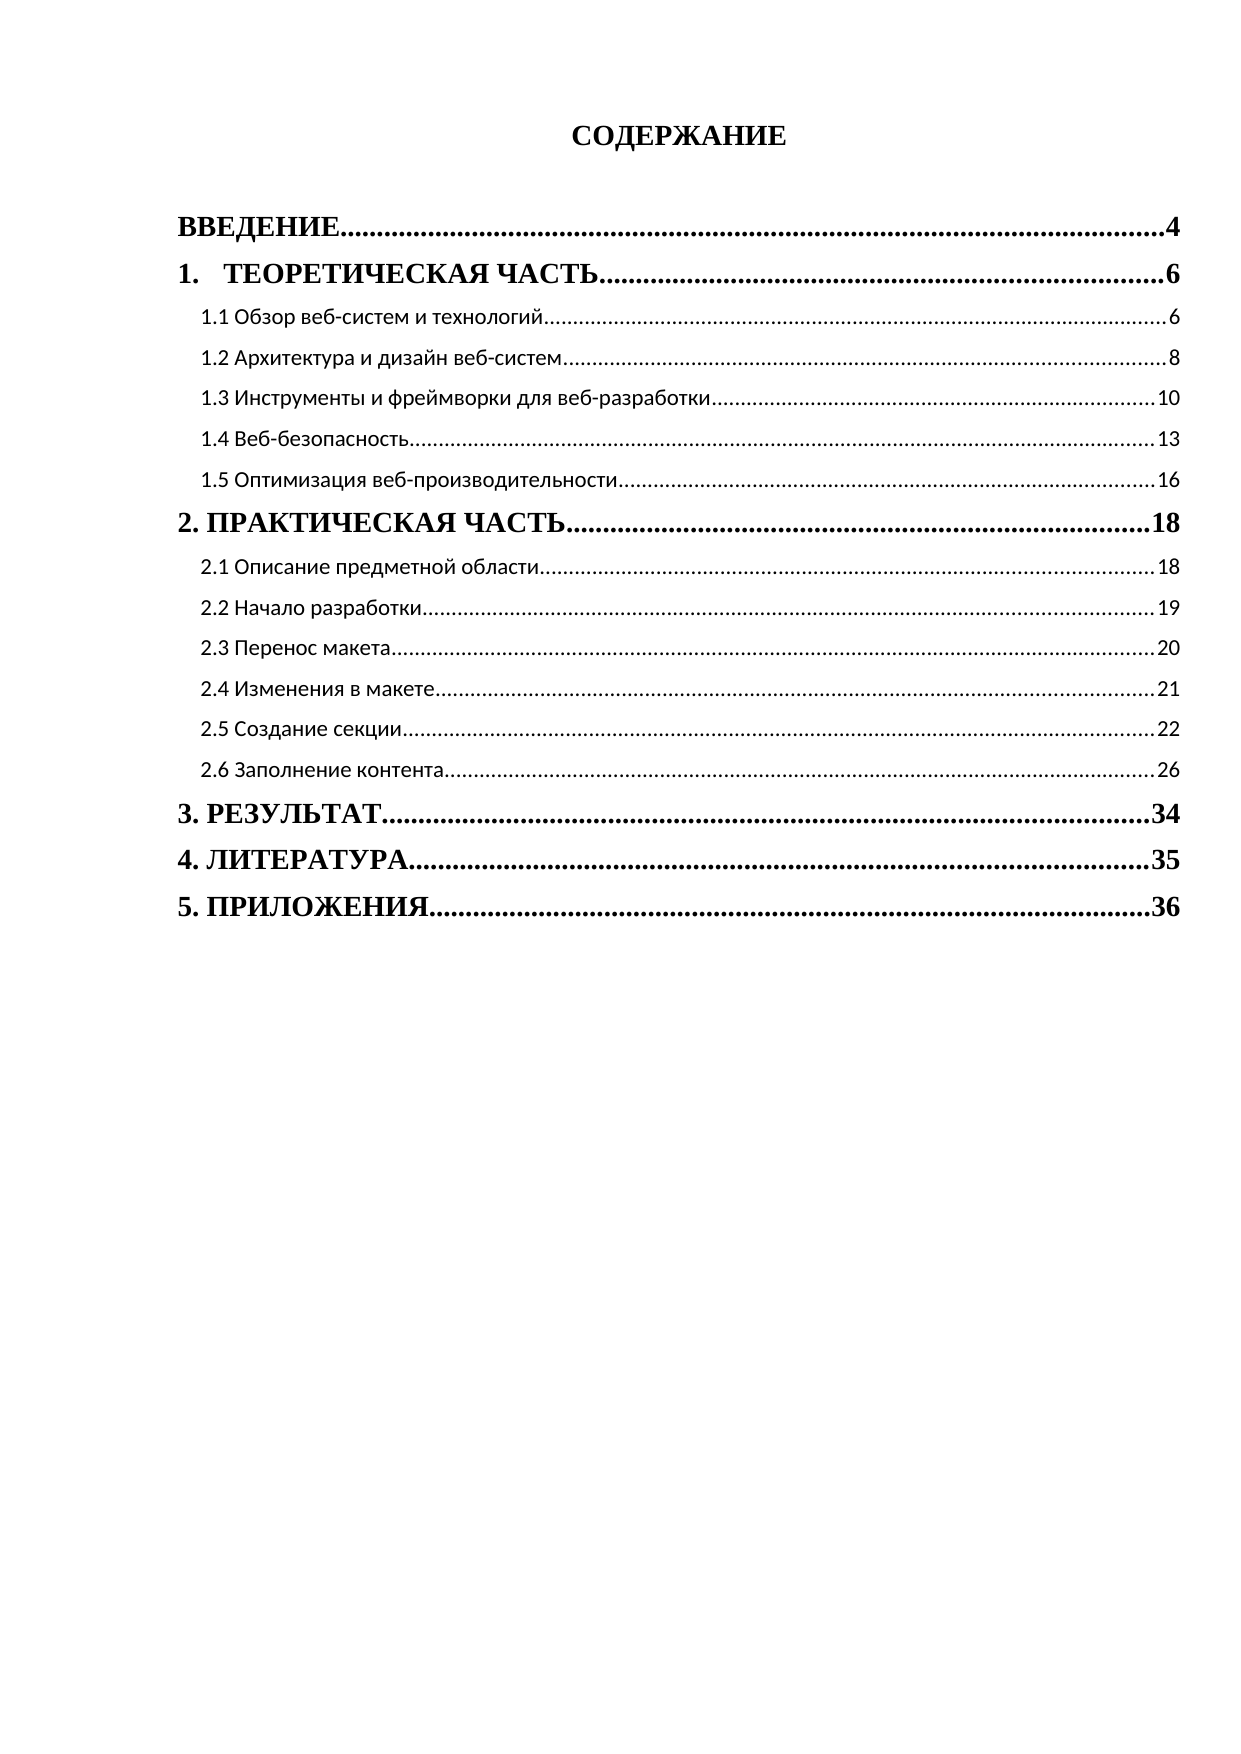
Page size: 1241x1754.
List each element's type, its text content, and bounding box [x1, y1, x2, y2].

text СОДЕРЖАНИЕ [177, 118, 1181, 152]
